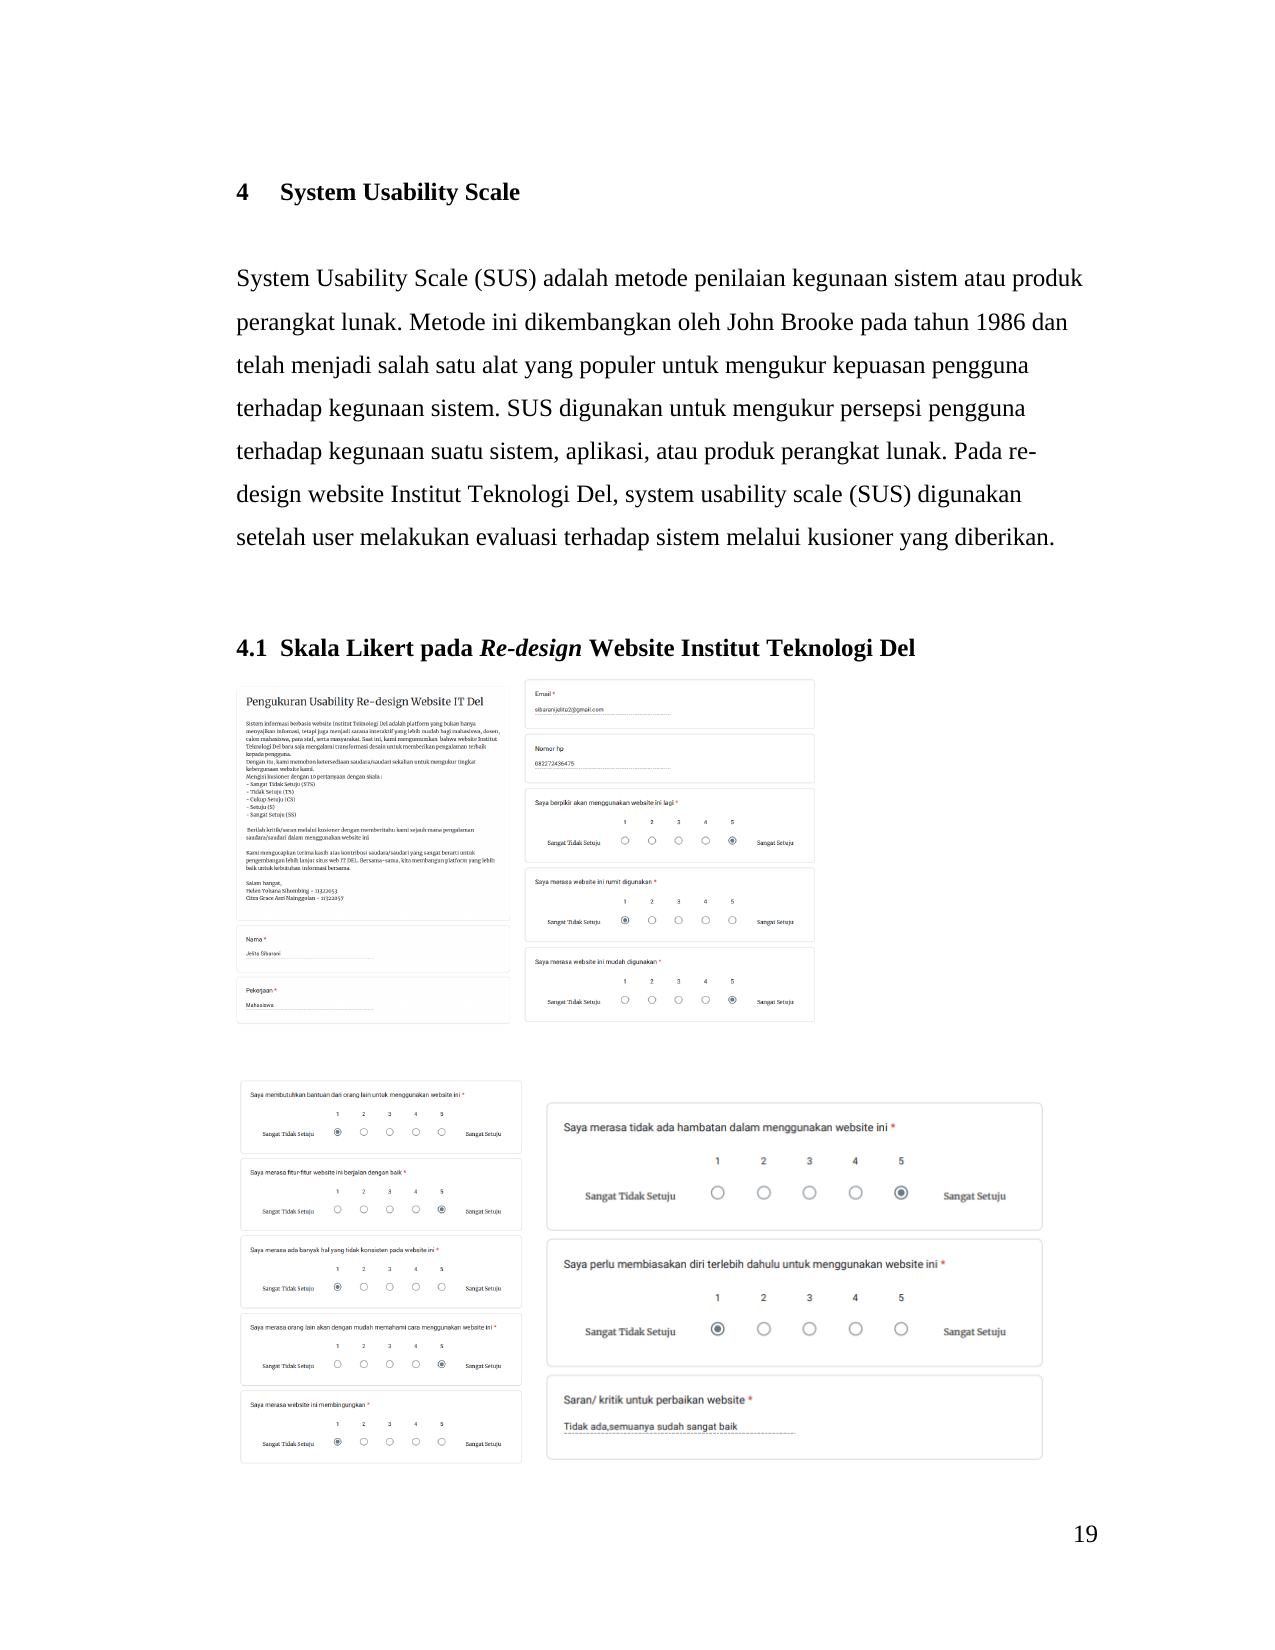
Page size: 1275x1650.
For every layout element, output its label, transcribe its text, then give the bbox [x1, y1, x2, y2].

subtitle System Usability Scale [236, 177, 1098, 206]
picture [236, 686, 511, 1033]
picture [538, 1097, 1052, 1470]
picture [236, 1076, 527, 1470]
subtitle Skala Likert pada Re-design Website Institut Teknologi Del [236, 633, 1098, 662]
picture [522, 676, 819, 1033]
text System Usability Scale (SUS) adalah metode penilaian kegunaan sistem atau produk perangkat lunak. Metode ini dikembangkan oleh John Brooke pada tahun 1986 dan telah menjadi salah satu alat yang populer untuk mengukur kepuasan pengguna terhadap kegunaan sistem. SUS digunakan untuk mengukur persepsi pengguna terhadap kegunaan suatu sistem, aplikasi, atau produk perangkat lunak. Pada re-design website Institut Teknologi Del, system usability scale (SUS) digunakan setelah user melakukan evaluasi terhadap sistem melalui kusioner yang diberikan. [236, 263, 1098, 551]
